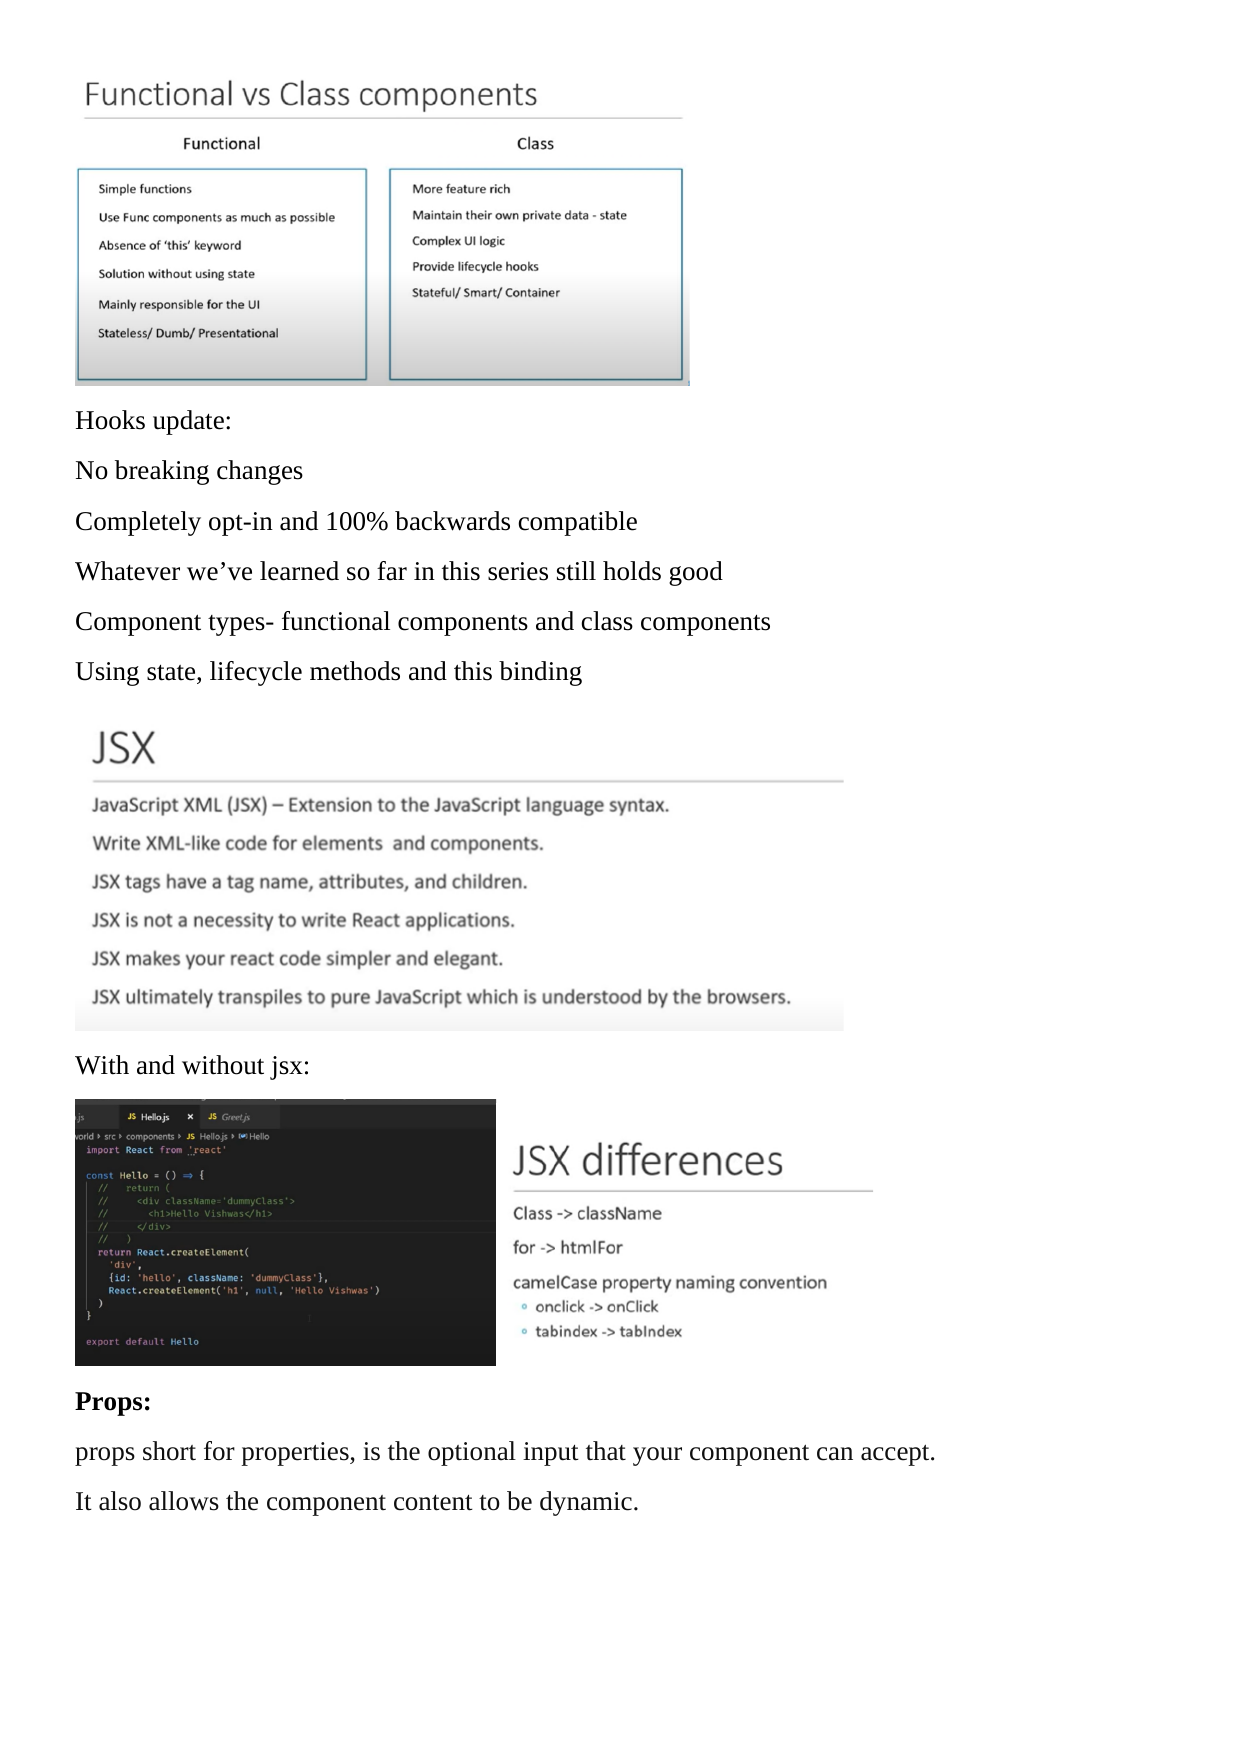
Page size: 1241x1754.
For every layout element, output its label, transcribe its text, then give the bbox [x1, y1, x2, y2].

text No breaking changes [75, 454, 1165, 486]
picture [75, 1099, 874, 1366]
text Hooks update: [75, 404, 1165, 435]
picture [75, 75, 690, 386]
text Props: [75, 1384, 1165, 1416]
text props short for properties, is the optional input that your component can accept. [75, 1435, 1165, 1466]
text Whatever we’ve learned so far in this series still holds good [75, 555, 1165, 586]
text With and without jsx: [75, 1049, 1165, 1080]
text It also allows the component content to be dynamic. [75, 1485, 1165, 1516]
text Component types- functional components and class components [75, 605, 1165, 636]
picture [75, 705, 844, 1031]
text Using state, lifecycle methods and this binding [75, 655, 1165, 686]
text Completely opt-in and 100% backwards compatible [75, 504, 1165, 536]
